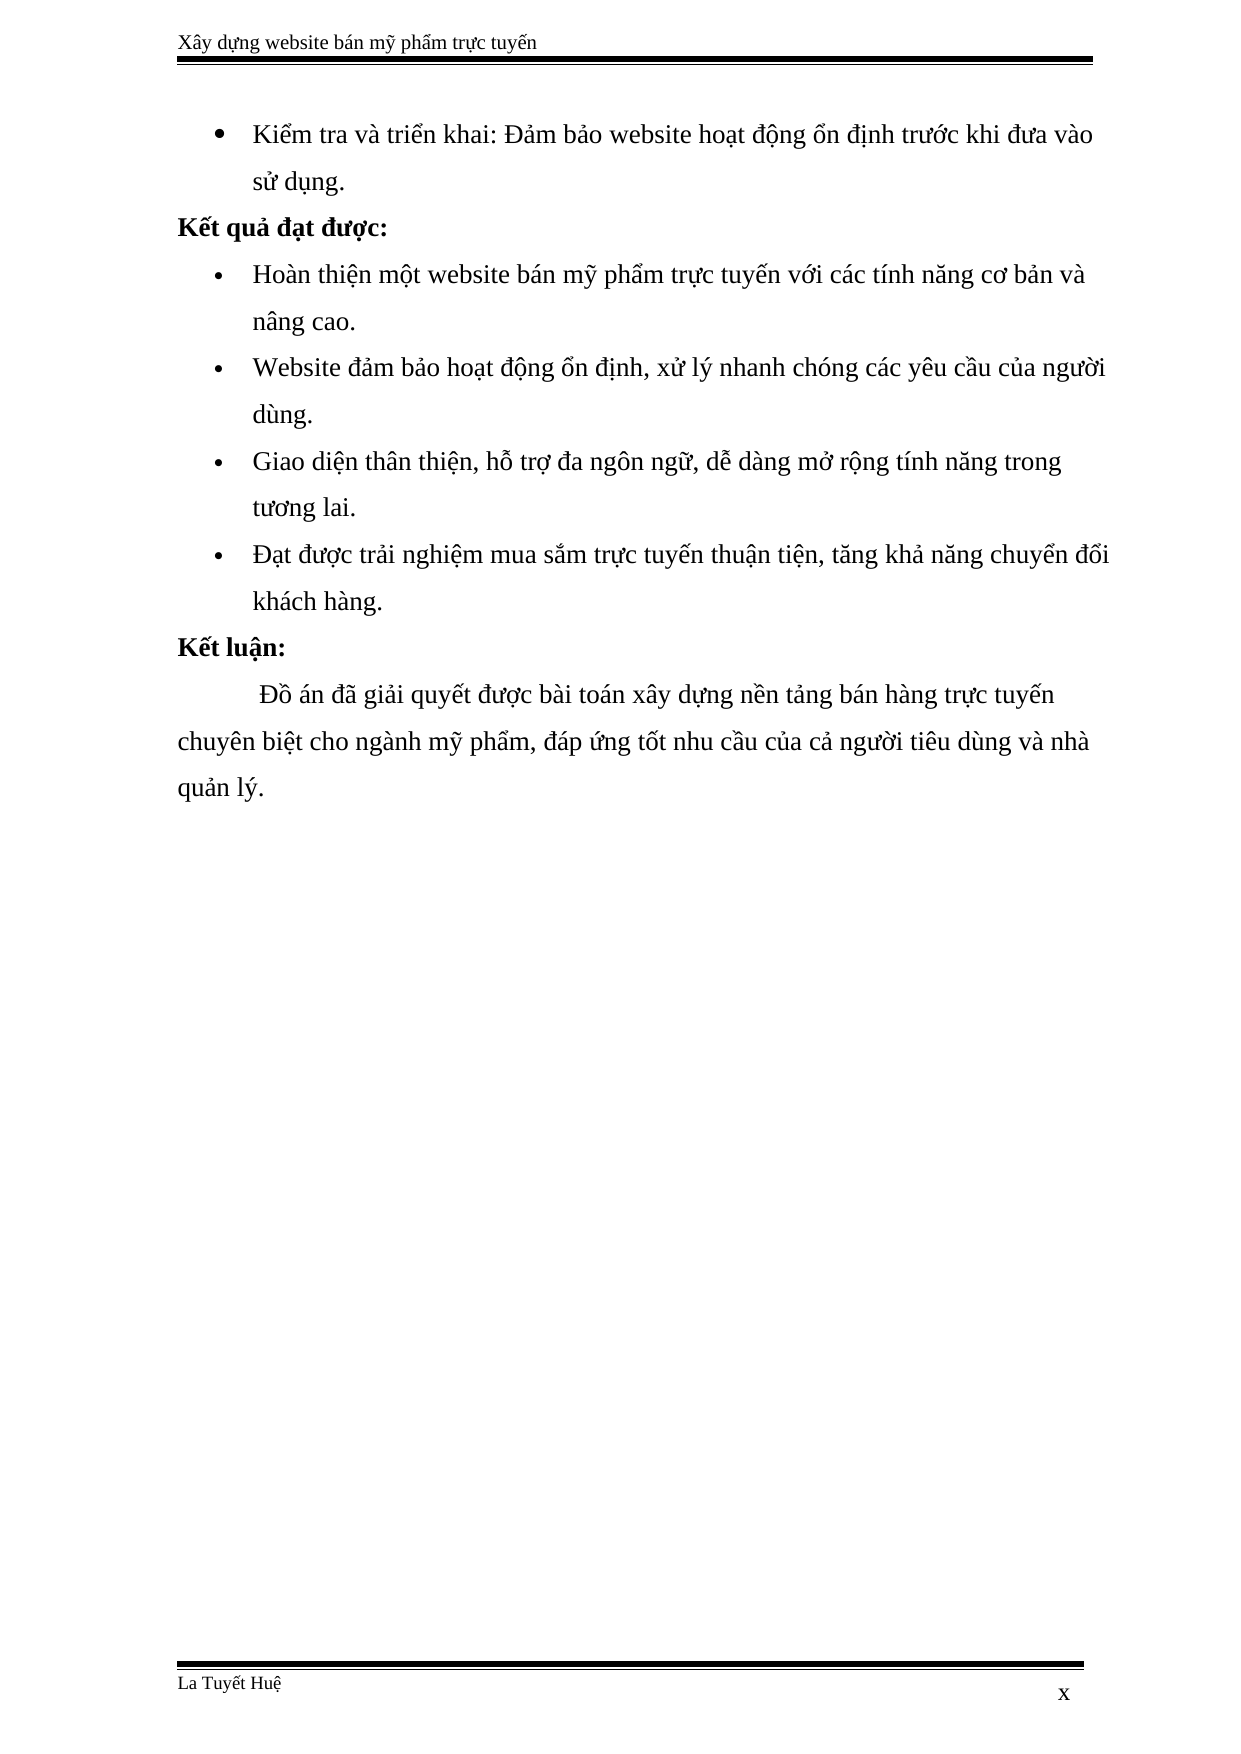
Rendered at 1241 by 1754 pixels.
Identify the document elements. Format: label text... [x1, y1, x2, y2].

text Kết quả đạt được: [177, 212, 1122, 243]
list Hoàn thiện một website bán mỹ phẩm trực tuyến với các tính năng cơ bản và nâng cao. [215, 258, 1122, 336]
text Kết luận: [177, 632, 1122, 663]
list Đạt được trải nghiệm mua sắm trực tuyến thuận tiện, tăng khả năng chuyển đổi khách hàng. [215, 538, 1122, 616]
list Giao diện thân thiện, hỗ trợ đa ngôn ngữ, dễ dàng mở rộng tính năng trong tương lai. [215, 445, 1122, 523]
text Đồ án đã giải quyết được bài toán xây dựng nền tảng bán hàng trực tuyến chuyên biệt cho ngành mỹ phẩm, đáp ứng tốt nhu cầu của cả người tiêu dùng và nhà quản lý. [177, 678, 1122, 803]
list Website đảm bảo hoạt động ổn định, xử lý nhanh chóng các yêu cầu của người dùng. [215, 352, 1122, 429]
list Kiểm tra và triển khai: Đảm bảo website hoạt động ổn định trước khi đưa vào sử dụng. [215, 118, 1122, 196]
